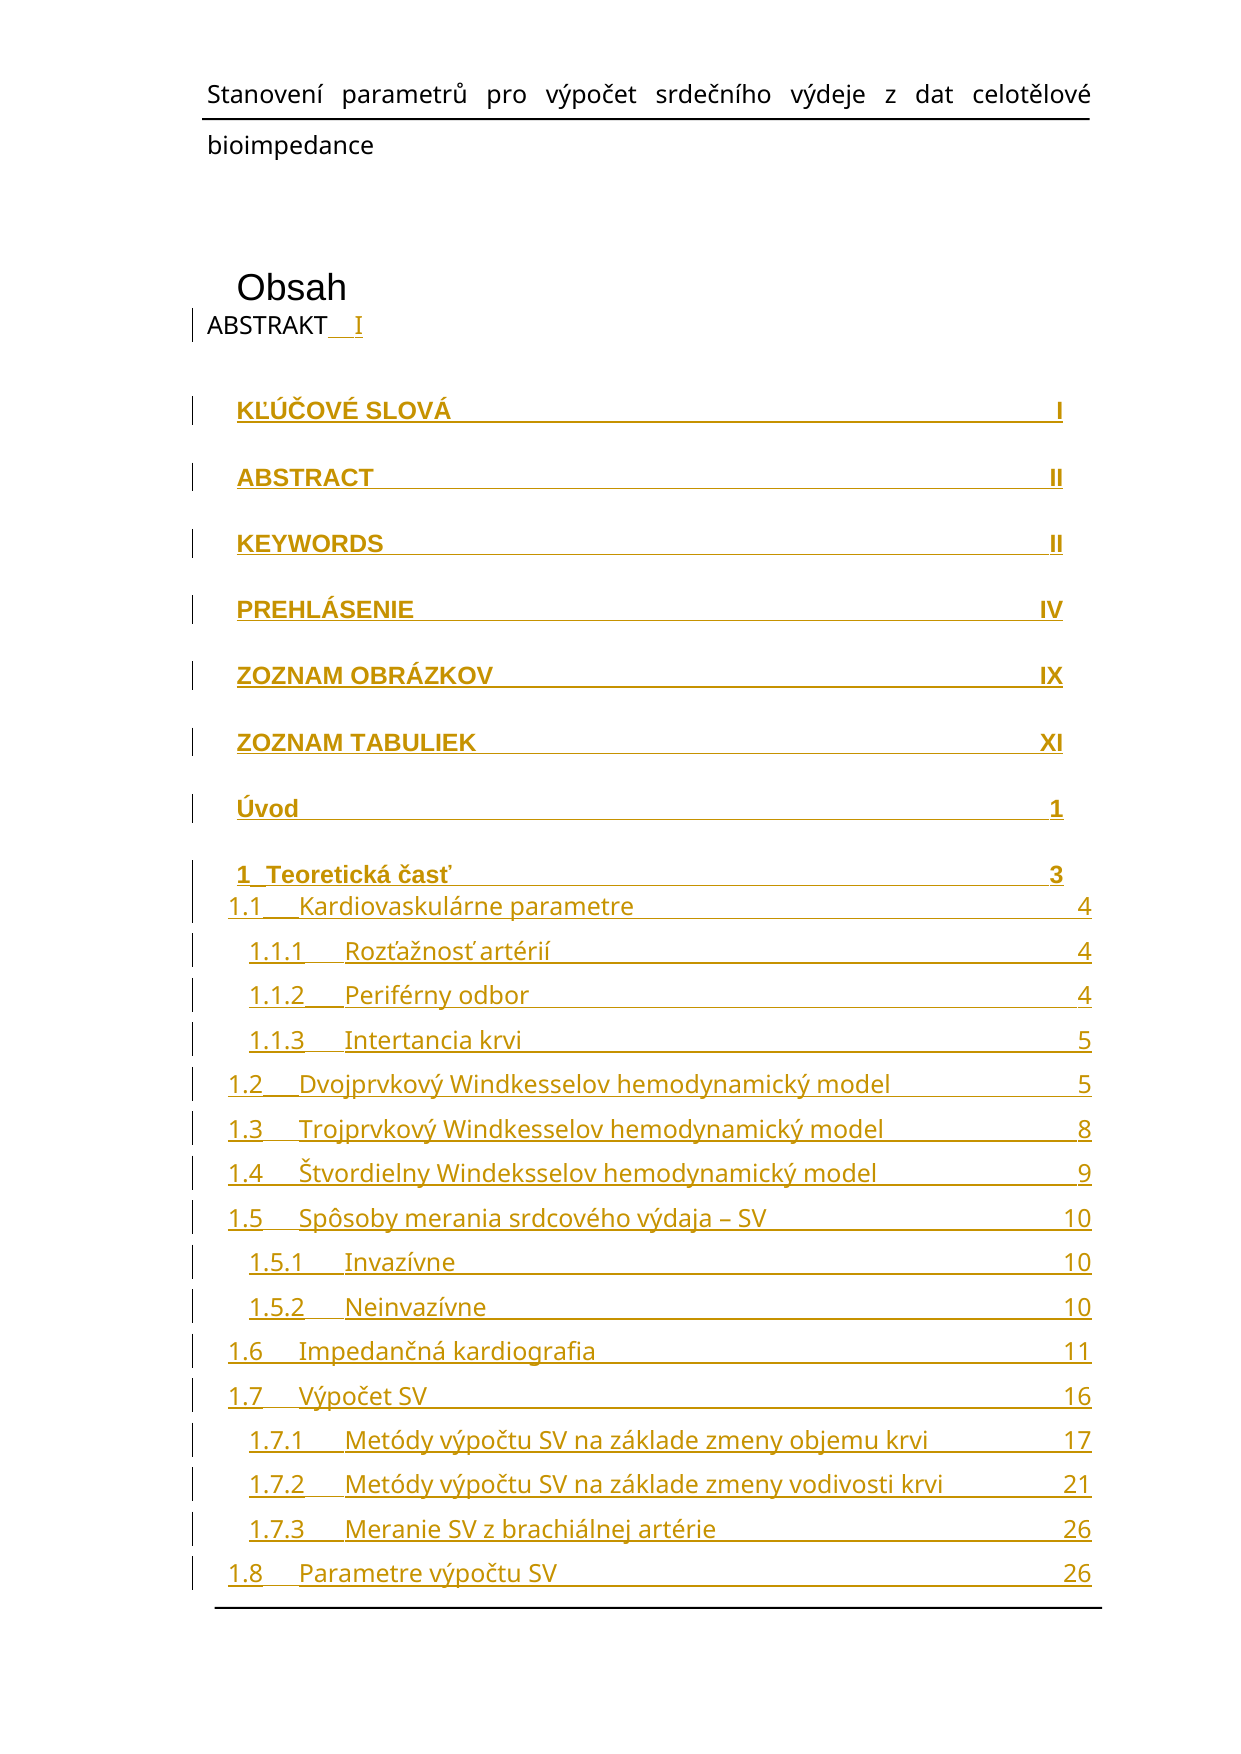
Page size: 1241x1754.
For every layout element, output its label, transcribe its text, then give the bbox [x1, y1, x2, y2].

text Obsah [236, 265, 1092, 308]
